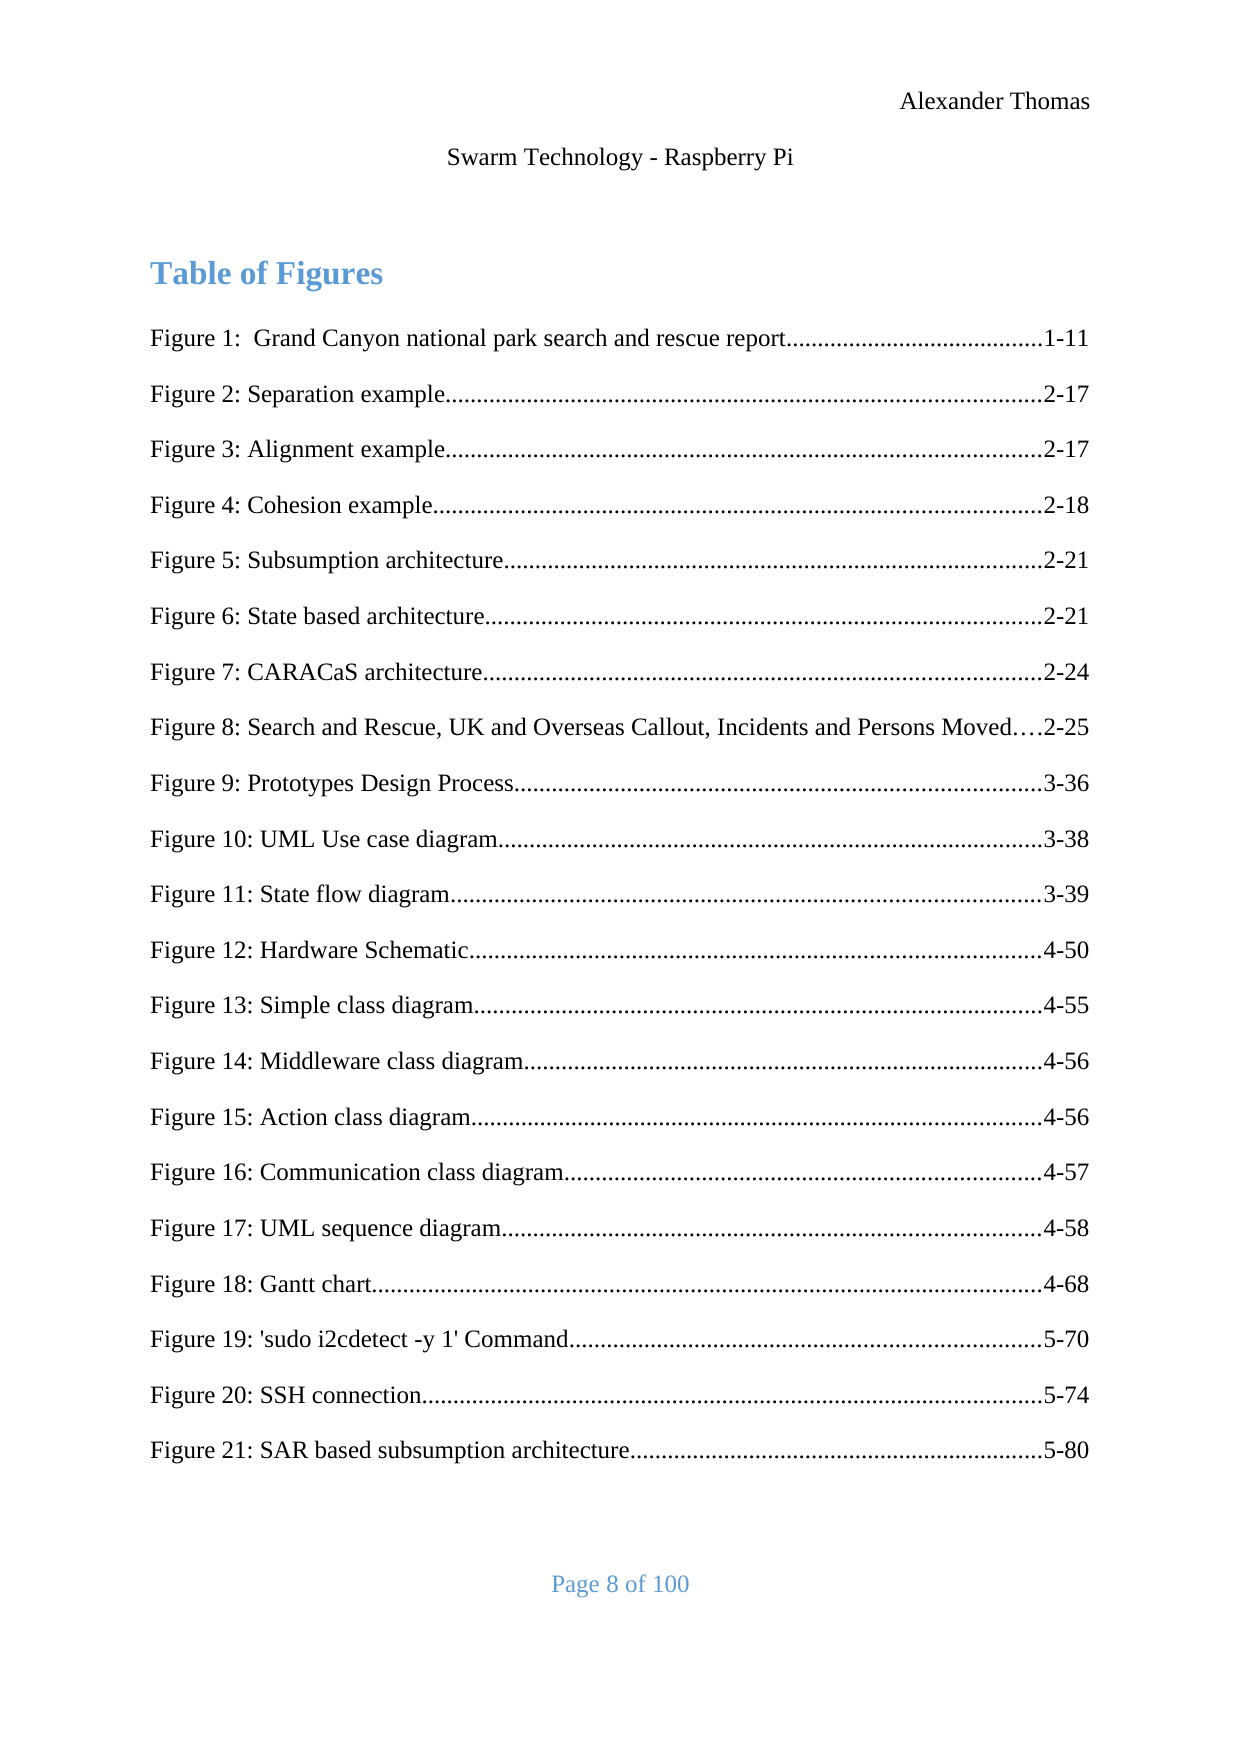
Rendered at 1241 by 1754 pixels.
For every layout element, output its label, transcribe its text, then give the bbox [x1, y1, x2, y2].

text Figure 14: Middleware class diagram 4-56 [150, 1046, 1090, 1075]
text Figure 18: Gantt chart 4-68 [150, 1269, 1090, 1297]
text Figure 1: Grand Canyon national park search and rescue report 1-11 [150, 323, 1090, 352]
text Figure 9: Prototypes Design Process 3-36 [150, 768, 1090, 797]
text Figure 8: Search and Rescue, UK and Overseas Callout, Incidents and Persons Moved 2-25 [150, 712, 1090, 741]
text Figure 6: State based architecture 2-21 [150, 601, 1090, 630]
text Figure 10: UML Use case diagram 3-38 [150, 824, 1090, 852]
text Figure 11: State flow diagram 3-39 [150, 879, 1090, 908]
text Figure 13: Simple class diagram 4-55 [150, 991, 1090, 1019]
text Figure 16: Communication class diagram 4-57 [150, 1157, 1090, 1186]
text Figure 2: Separation example 2-17 [150, 379, 1090, 407]
subtitle Table of Figures [150, 253, 1090, 291]
text Figure 5: Subsumption architecture 2-21 [150, 546, 1090, 574]
text Figure 12: Hardware Schematic 4-50 [150, 935, 1090, 964]
text Figure 15: Action class diagram 4-56 [150, 1102, 1090, 1131]
text Figure 4: Cohesion example 2-18 [150, 490, 1090, 519]
text Figure 21: SAR based subsumption architecture 5-80 [150, 1436, 1090, 1464]
text Figure 20: SSH connection 5-74 [150, 1380, 1090, 1409]
text Figure 17: UML sequence diagram 4-58 [150, 1213, 1090, 1242]
text Figure 19: 'sudo i2cdetect -y 1' Command 5-70 [150, 1324, 1090, 1353]
text Figure 3: Alignment example 2-17 [150, 434, 1090, 463]
text Figure 7: CARACaS architecture 2-24 [150, 657, 1090, 686]
